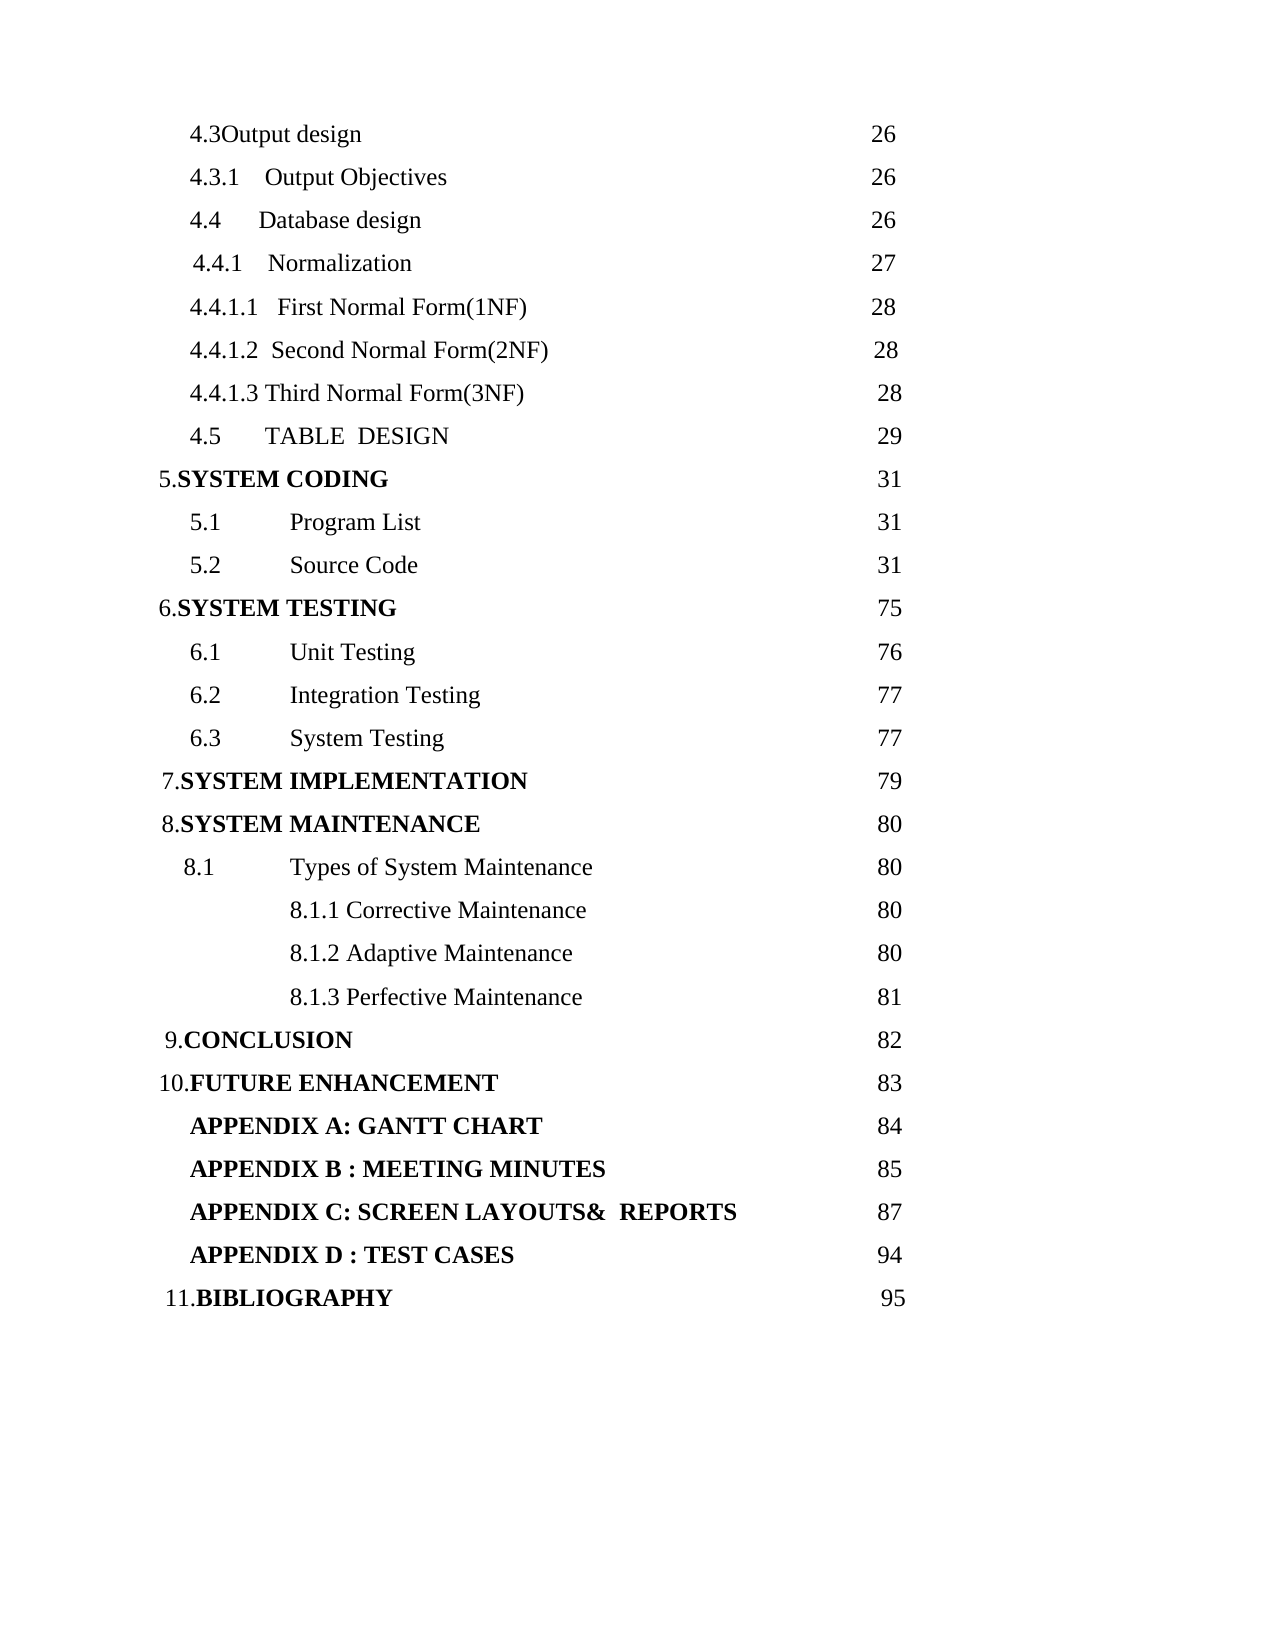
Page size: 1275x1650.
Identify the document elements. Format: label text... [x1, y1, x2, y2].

text 9.CONCLUSION 82 [139, 1025, 1137, 1053]
text 6.1 Unit Testing 76 [139, 637, 1137, 665]
text 4.4.1.3 Third Normal Form(3NF) 28 [139, 378, 1137, 407]
text 5.2 Source Code 31 [139, 550, 1137, 579]
text 4.4.1 Normalization 27 [130, 248, 1137, 277]
text 4.4.1.2 Second Normal Form(2NF) 28 [139, 335, 1137, 363]
text 6.3 System Testing 77 [139, 723, 1137, 752]
text 11.BIBLIOGRAPHY 95 [139, 1283, 1137, 1312]
text 8.1.1 Corrective Maintenance 80 [139, 895, 1137, 924]
text 6.2 Integration Testing 77 [139, 680, 1137, 708]
text 5.1 Program List 31 [139, 507, 1137, 536]
text 8.SYSTEM MAINTENANCE 80 [130, 809, 1137, 838]
text APPENDIX C: SCREEN LAYOUTS& REPORTS 87 [139, 1197, 1137, 1226]
text 4.4.1.1 First Normal Form(1NF) 28 [139, 292, 1137, 320]
text 8.1 Types of System Maintenance 80 [139, 852, 1137, 881]
text 4.5 TABLE DESIGN 29 [139, 421, 1137, 450]
text APPENDIX B : MEETING MINUTES 85 [139, 1154, 1137, 1183]
text 4.4 Database design 26 [139, 205, 1137, 234]
text 10.FUTURE ENHANCEMENT 83 [139, 1068, 1137, 1097]
text APPENDIX A: GANTT CHART 84 [139, 1111, 1137, 1140]
text 5.SYSTEM CODING 31 [139, 464, 1137, 493]
text 7.SYSTEM IMPLEMENTATION 79 [130, 766, 1137, 795]
text 4.3.1 Output Objectives 26 [139, 162, 1137, 191]
text 8.1.2 Adaptive Maintenance 80 [139, 938, 1137, 967]
text 4.3Output design 26 [139, 119, 1137, 148]
text 6.SYSTEM TESTING 75 [139, 593, 1137, 622]
text 8.1.3 Perfective Maintenance 81 [139, 982, 1137, 1010]
text APPENDIX D : TEST CASES 94 [139, 1240, 1137, 1269]
